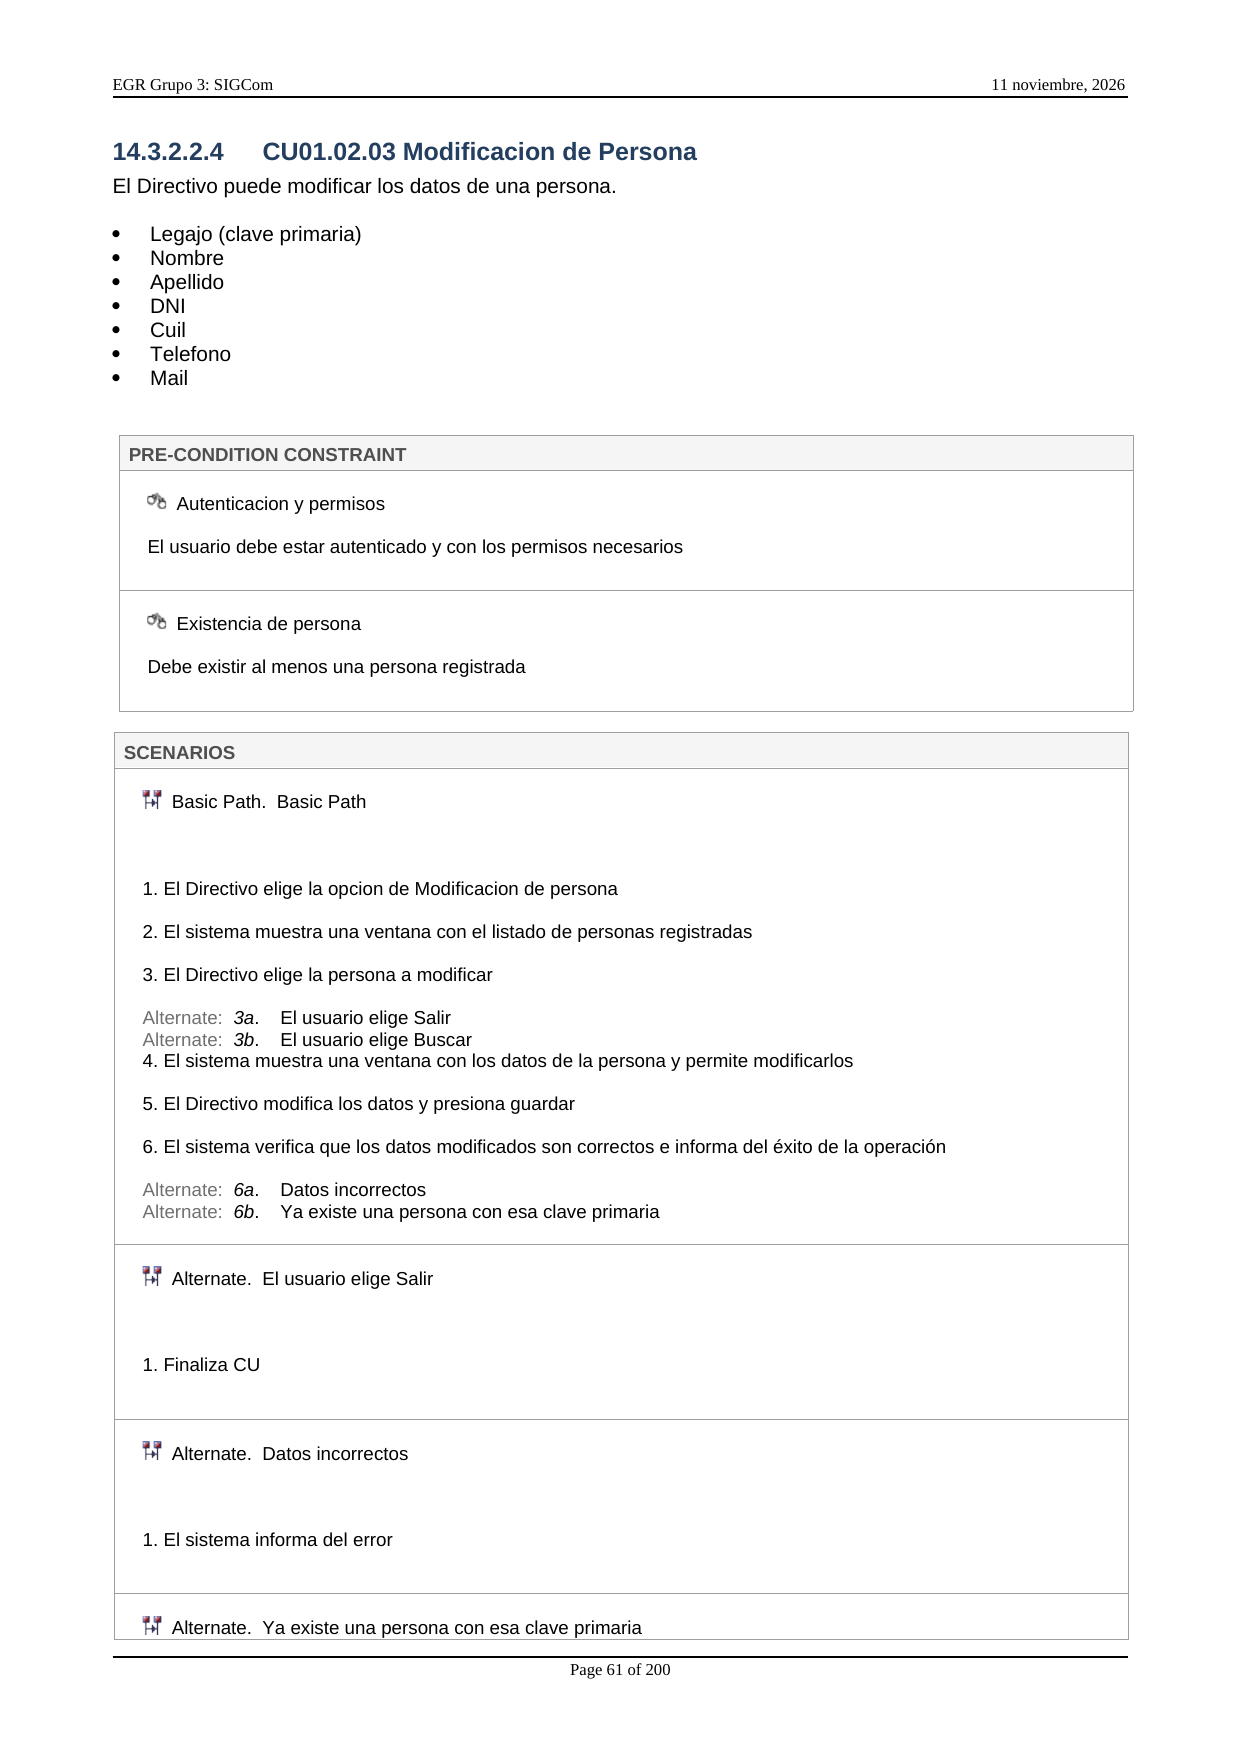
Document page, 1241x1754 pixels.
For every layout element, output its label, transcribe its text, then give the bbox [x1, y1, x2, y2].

table_cell Autenticacion y permisos El usuario debe estar autenticado y con los permisos necesarios [120, 471, 1133, 590]
list DNI [112, 294, 1128, 318]
table_cell Existencia de persona Debe existir al menos una persona registrada [120, 591, 1133, 711]
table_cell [115, 1594, 1128, 1639]
table_header PRE-CONDITION CONSTRAINT [120, 436, 1133, 470]
list Legajo (clave primaria) [112, 221, 1128, 246]
picture [147, 611, 167, 631]
picture [142, 1441, 162, 1460]
list Cuil [112, 318, 1128, 342]
table_cell Alternate. Datos incorrectos 1. El sistema informa del error [115, 1420, 1128, 1593]
picture [147, 491, 167, 511]
picture [142, 790, 162, 809]
picture [142, 1266, 162, 1286]
table_cell Alternate. El usuario elige Salir 1. Finaliza CU [115, 1245, 1128, 1419]
picture [142, 1616, 162, 1635]
list Mail [112, 366, 1128, 390]
list Telefono [112, 342, 1128, 366]
table_cell Basic Path. Basic Path 1. El Directivo elige la opcion de Modificacion de persona 2. El sistema muestra una ventana con el listado de personas registradas 3. El Directivo elige la persona a modificar Alternate: 3a. El usuario elige Salir Alternate: 3b. El usuario elige Buscar 4. El sistema muestra una ventana con los datos de la persona y permite modificarlos 5. El Directivo modifica los datos y presiona guardar 6. El sistema verifica que los datos modificados son correctos e informa del éxito de la operación Alternate: 6a. Datos incorrectos Alternate: 6b. Ya existe una persona con esa clave primaria [115, 769, 1128, 1244]
subtitle CU01.02.03 Modificacion de Persona [112, 136, 1128, 165]
table_header SCENARIOS [115, 733, 1128, 767]
list Nombre [112, 246, 1128, 269]
list Apellido [112, 269, 1128, 294]
text El Directivo puede modificar los datos de una persona. [112, 173, 1128, 197]
